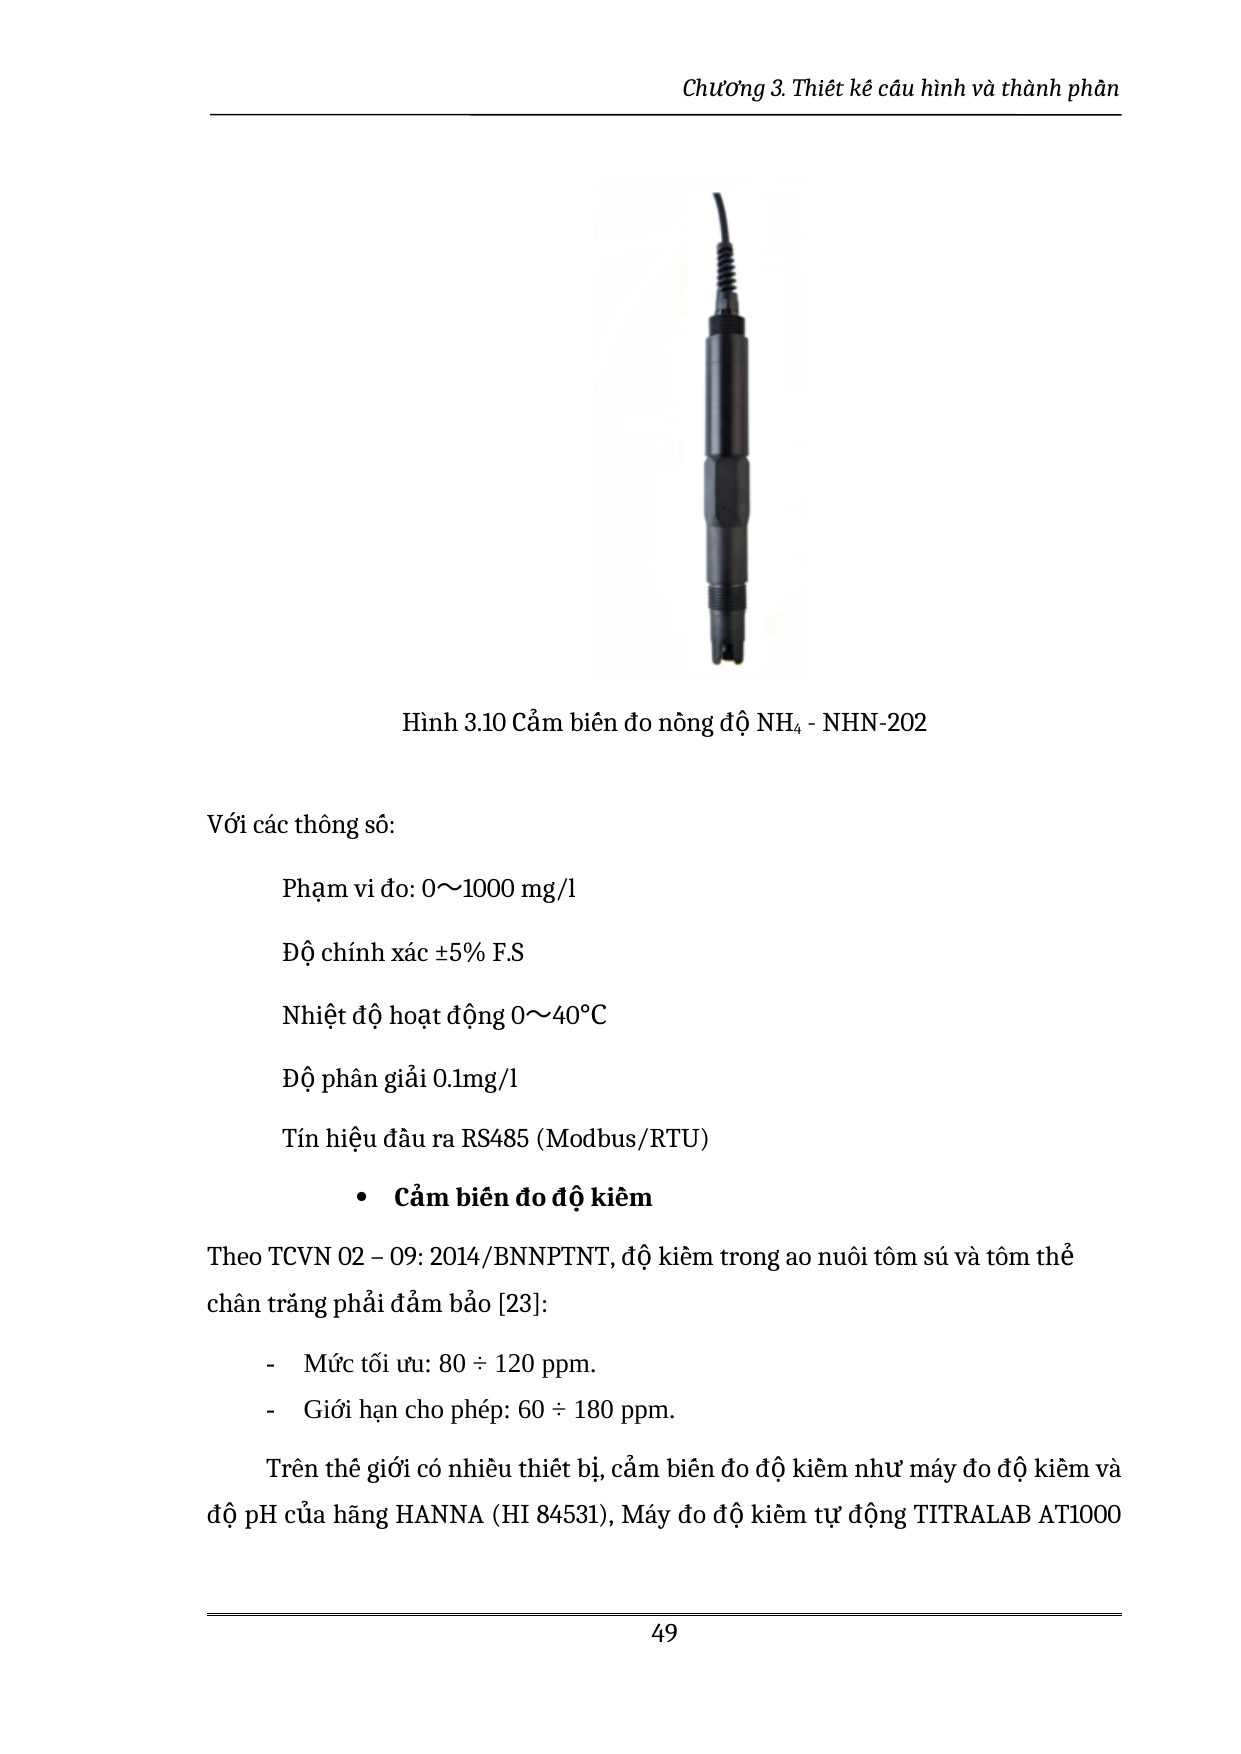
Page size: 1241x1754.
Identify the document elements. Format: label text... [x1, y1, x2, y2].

subtitle Cảm biến đo độ kiềm [357, 1182, 1122, 1213]
text Với các thông số: [207, 809, 1122, 841]
text Theo TCVN 02 – 09: 2014/BNNPTNT, độ kiềm trong ao nuôi tôm sú và tôm thẻ chân trắng phải đảm bảo [23]: [207, 1241, 1122, 1319]
text Tín hiệu đầu ra RS485 (Modbus/RTU) [207, 1123, 1122, 1154]
list Giới hạn cho phép: 60 ÷ 180 ppm. [266, 1393, 1122, 1425]
text Nhiệt độ hoạt động 0～40℃ [207, 996, 1122, 1033]
text Độ phân giải 0.1mg/l [207, 1063, 1122, 1095]
text Độ chính xác ±5% F.S [207, 937, 1122, 968]
text Phạm vi đo: 0～1000 mg/l [207, 869, 1122, 906]
picture [593, 177, 811, 679]
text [207, 1453, 1122, 1531]
list Mức tối ưu: 80 ÷ 120 ppm. [266, 1347, 1122, 1378]
